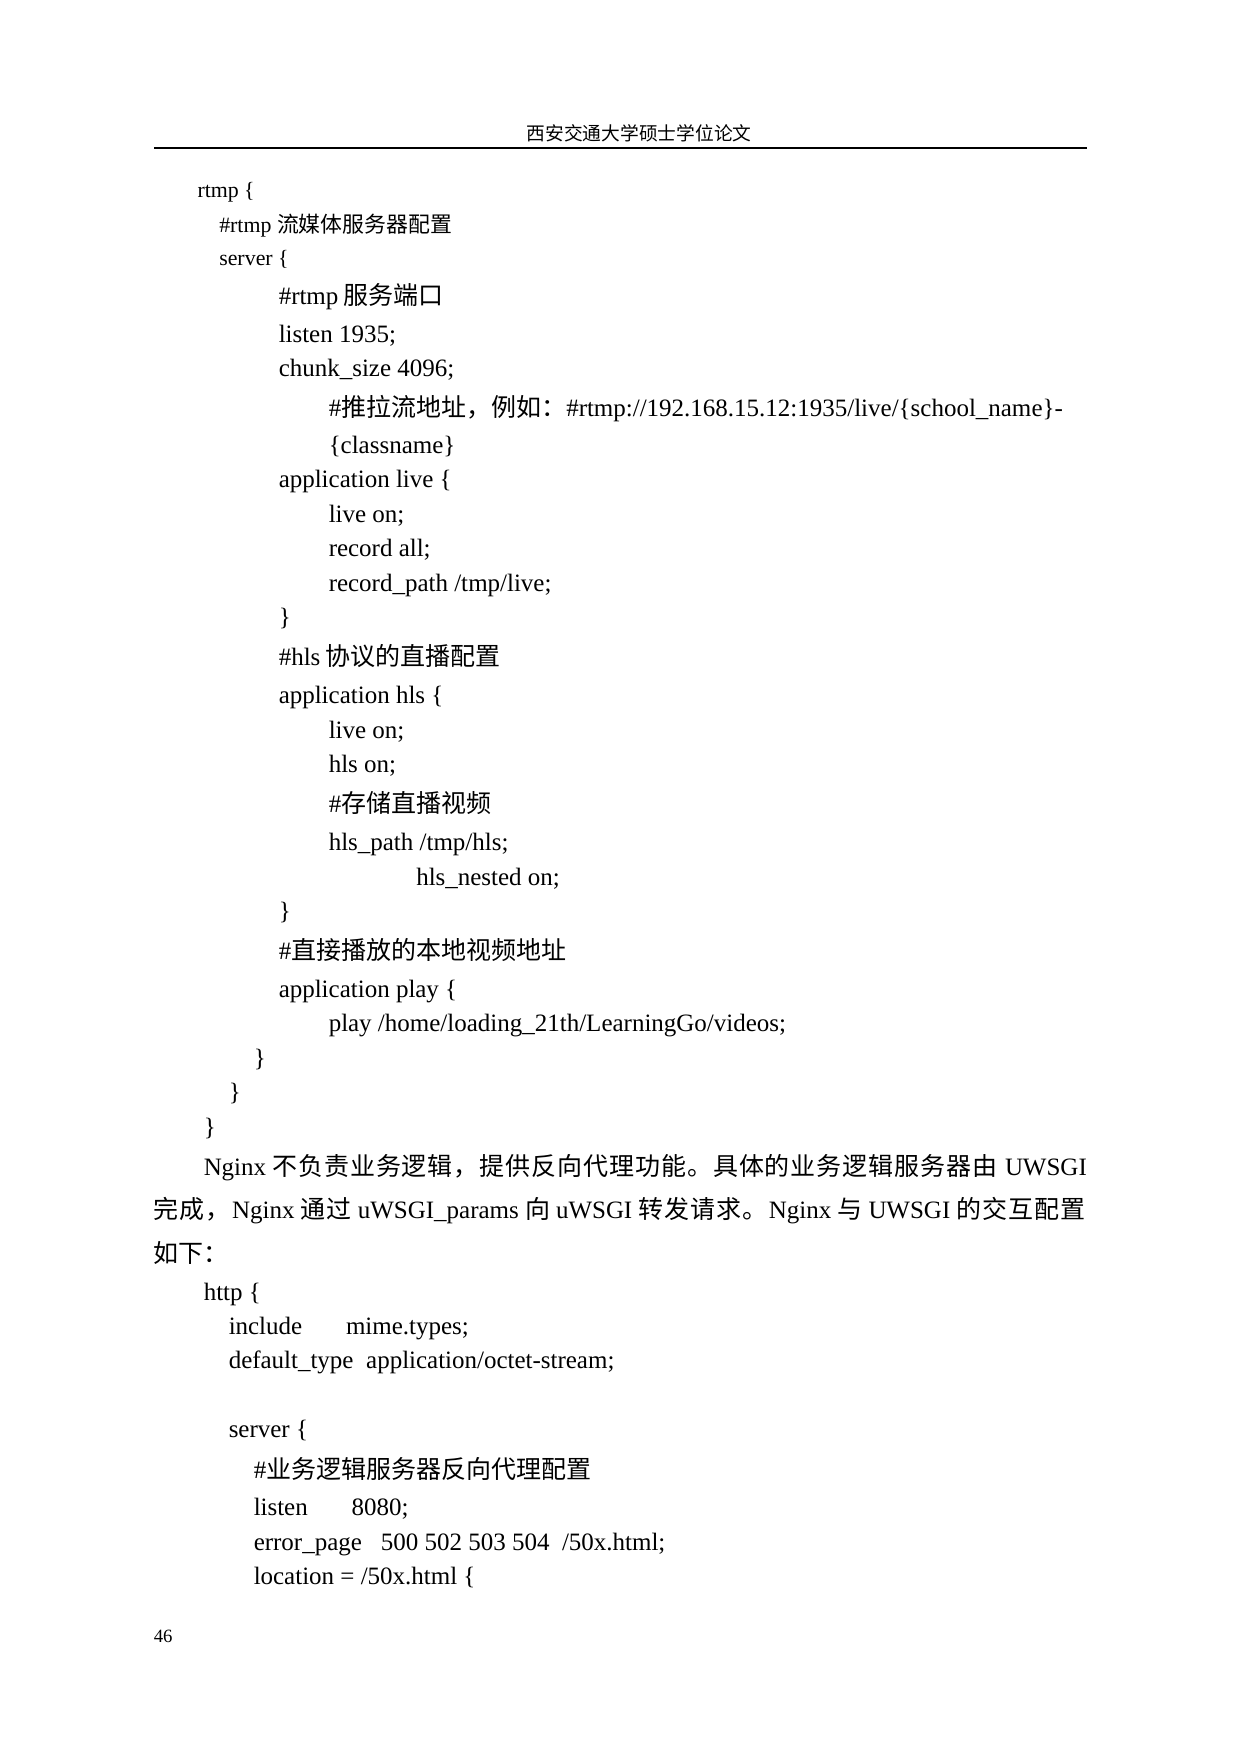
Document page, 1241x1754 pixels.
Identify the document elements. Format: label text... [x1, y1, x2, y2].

text #业务逻辑服务器反向代理配置 [153, 1449, 1087, 1485]
text hls on; [153, 749, 1087, 778]
text error_page 500 502 503 504 /50x.html; [153, 1527, 1087, 1556]
text application live { [153, 464, 1087, 493]
text server { [153, 1414, 1087, 1443]
text include mime.types; [153, 1311, 1087, 1340]
text application hls { [153, 680, 1087, 709]
text http { [153, 1277, 1087, 1305]
text server { [153, 245, 1087, 271]
text rtmp { [153, 177, 1087, 202]
text Nginx不负责业务逻辑，提供反向代理功能。具体的业务逻辑服务器由UWSGI完成，Nginx通过uWSGI_params向uWSGI转发请求。Nginx与UWSGI的交互配置如下： [153, 1146, 1087, 1269]
text live on; [153, 499, 1087, 528]
text default_type application/octet-stream; [153, 1346, 1087, 1374]
text #rtmp服务端口 [153, 276, 1087, 312]
text listen 8080; [153, 1492, 1087, 1521]
text record_path /tmp/live; [153, 568, 1087, 597]
text #存储直播视频 [153, 784, 1087, 820]
text listen 1935; [153, 319, 1087, 348]
text #hls协议的直播配置 [153, 637, 1087, 673]
text play /home/loading_21th/LearningGo/videos; [153, 1008, 1087, 1037]
text #rtmp 流媒体服务器配置 [153, 207, 1087, 239]
text } [153, 1077, 1087, 1106]
text application play { [153, 974, 1087, 1003]
text } [153, 602, 1087, 631]
text location = /50x.html { [153, 1561, 1087, 1590]
text hls_nested on; [153, 862, 1087, 890]
text } [153, 896, 1087, 925]
text hls_path /tmp/hls; [153, 827, 1087, 856]
text #推拉流地址，例如：#rtmp://192.168.15.12:1935/live/{school_name}-{classname} [328, 388, 1087, 459]
text } [153, 1112, 1087, 1141]
text live on; [153, 715, 1087, 743]
text chunk_size 4096; [153, 353, 1087, 382]
text record all; [153, 533, 1087, 562]
text } [153, 1043, 1087, 1072]
text #直接播放的本地视频地址 [153, 931, 1087, 967]
